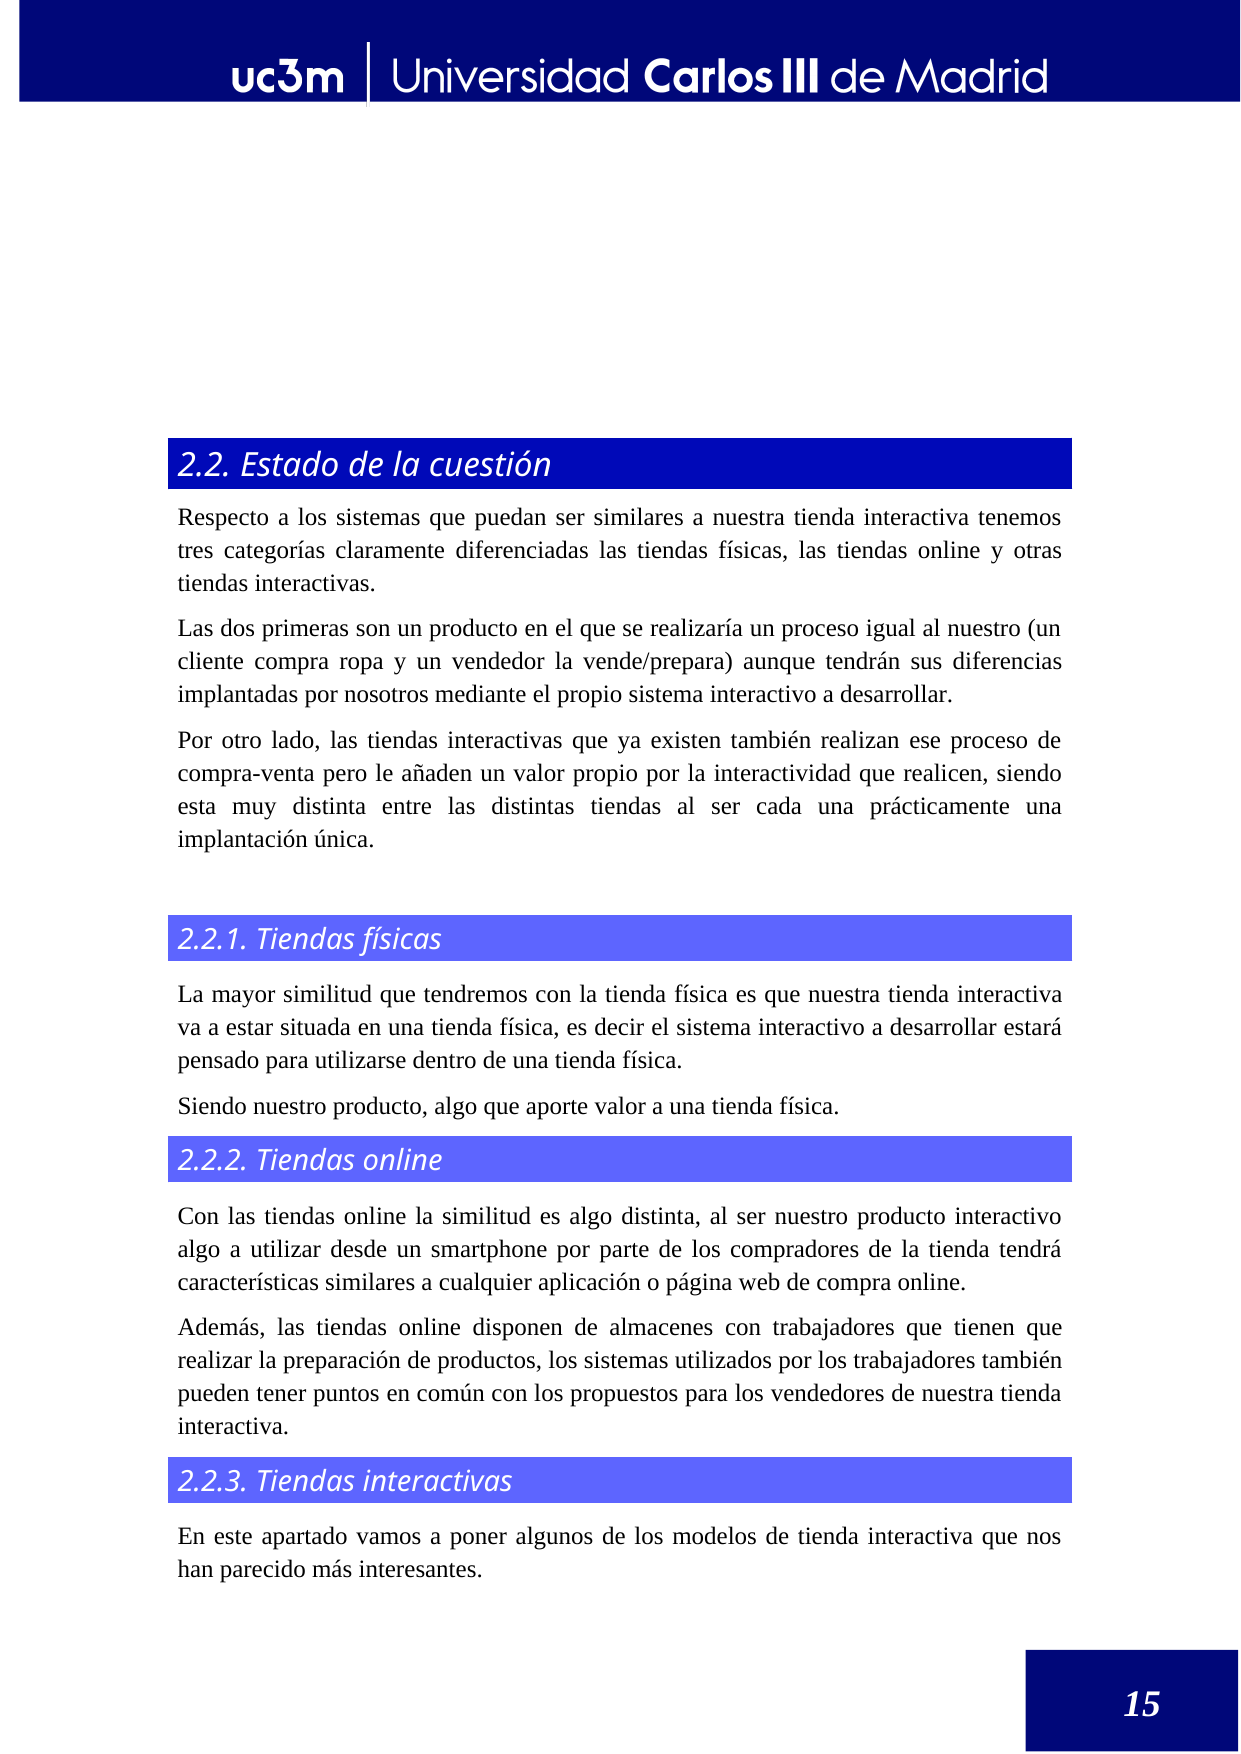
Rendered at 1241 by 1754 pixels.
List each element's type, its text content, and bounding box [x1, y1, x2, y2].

subtitle Tiendas online [169, 1138, 1071, 1181]
subtitle Estado de la cuestión [169, 439, 1071, 488]
text Las dos primeras son un producto en el que se realizaría un proceso igual al nuestro (un cliente compra ropa y un vendedor la vende/prepara) aunque tendrán sus diferencias implantadas por nosotros mediante el propio sistema interactivo a desarrollar. [177, 613, 1063, 708]
text Siendo nuestro producto, algo que aporte valor a una tienda física. [177, 1091, 1063, 1120]
text La mayor similitud que tendremos con la tienda física es que nuestra tienda interactiva va a estar situada en una tienda física, es decir el sistema interactivo a desarrollar estará pensado para utilizarse dentro de una tienda física. [177, 979, 1063, 1074]
subtitle Tiendas físicas [169, 916, 1071, 960]
text Además, las tiendas online disponen de almacenes con trabajadores que tienen que realizar la preparación de productos, los sistemas utilizados por los trabajadores también pueden tener puntos en común con los propuestos para los vendedores de nuestra tienda interactiva. [177, 1312, 1063, 1440]
picture [196, 31, 1083, 107]
text Con las tiendas online la similitud es algo distinta, al ser nuestro producto interactivo algo a utilizar desde un smartphone por parte de los compradores de la tienda tendrá características similares a cualquier aplicación o página web de compra online. [177, 1201, 1063, 1296]
text En este apartado vamos a poner algunos de los modelos de tienda interactiva que nos han parecido más interesantes. [177, 1521, 1063, 1583]
text Respecto a los sistemas que puedan ser similares a nuestra tienda interactiva tenemos tres categorías claramente diferenciadas las tiendas físicas, las tiendas online y otras tiendas interactivas. [177, 502, 1063, 597]
subtitle Tiendas interactivas [169, 1458, 1071, 1502]
text Por otro lado, las tiendas interactivas que ya existen también realizan ese proceso de compra-venta pero le añaden un valor propio por la interactividad que realicen, siendo esta muy distinta entre las distintas tiendas al ser cada una prácticamente una implantación única. [177, 725, 1063, 853]
